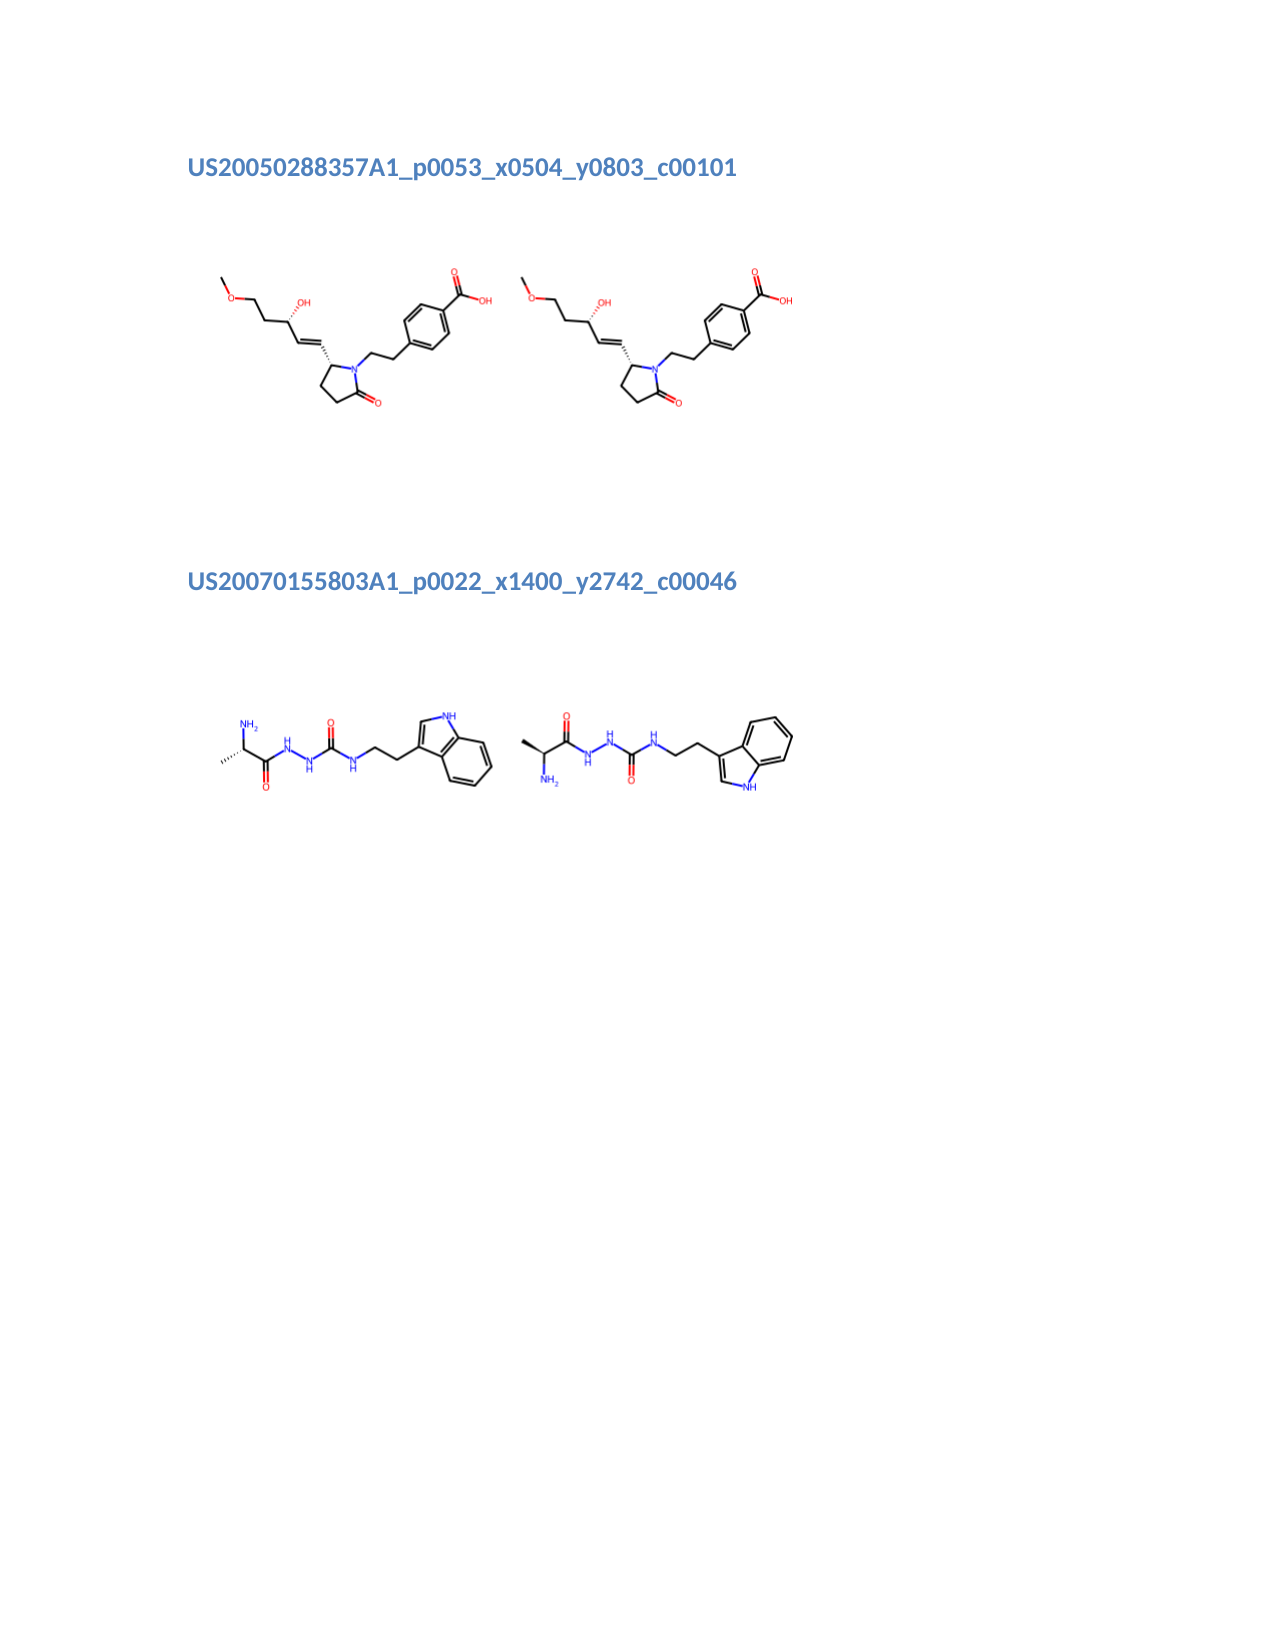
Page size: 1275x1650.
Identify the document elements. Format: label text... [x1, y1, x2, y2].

picture [206, 601, 807, 902]
subtitle US20050288357A1_p0053_x0504_y0803_c00101 [187, 150, 1087, 183]
subtitle US20070155803A1_p0022_x1400_y2742_c00046 [187, 564, 1087, 597]
picture [206, 187, 807, 488]
